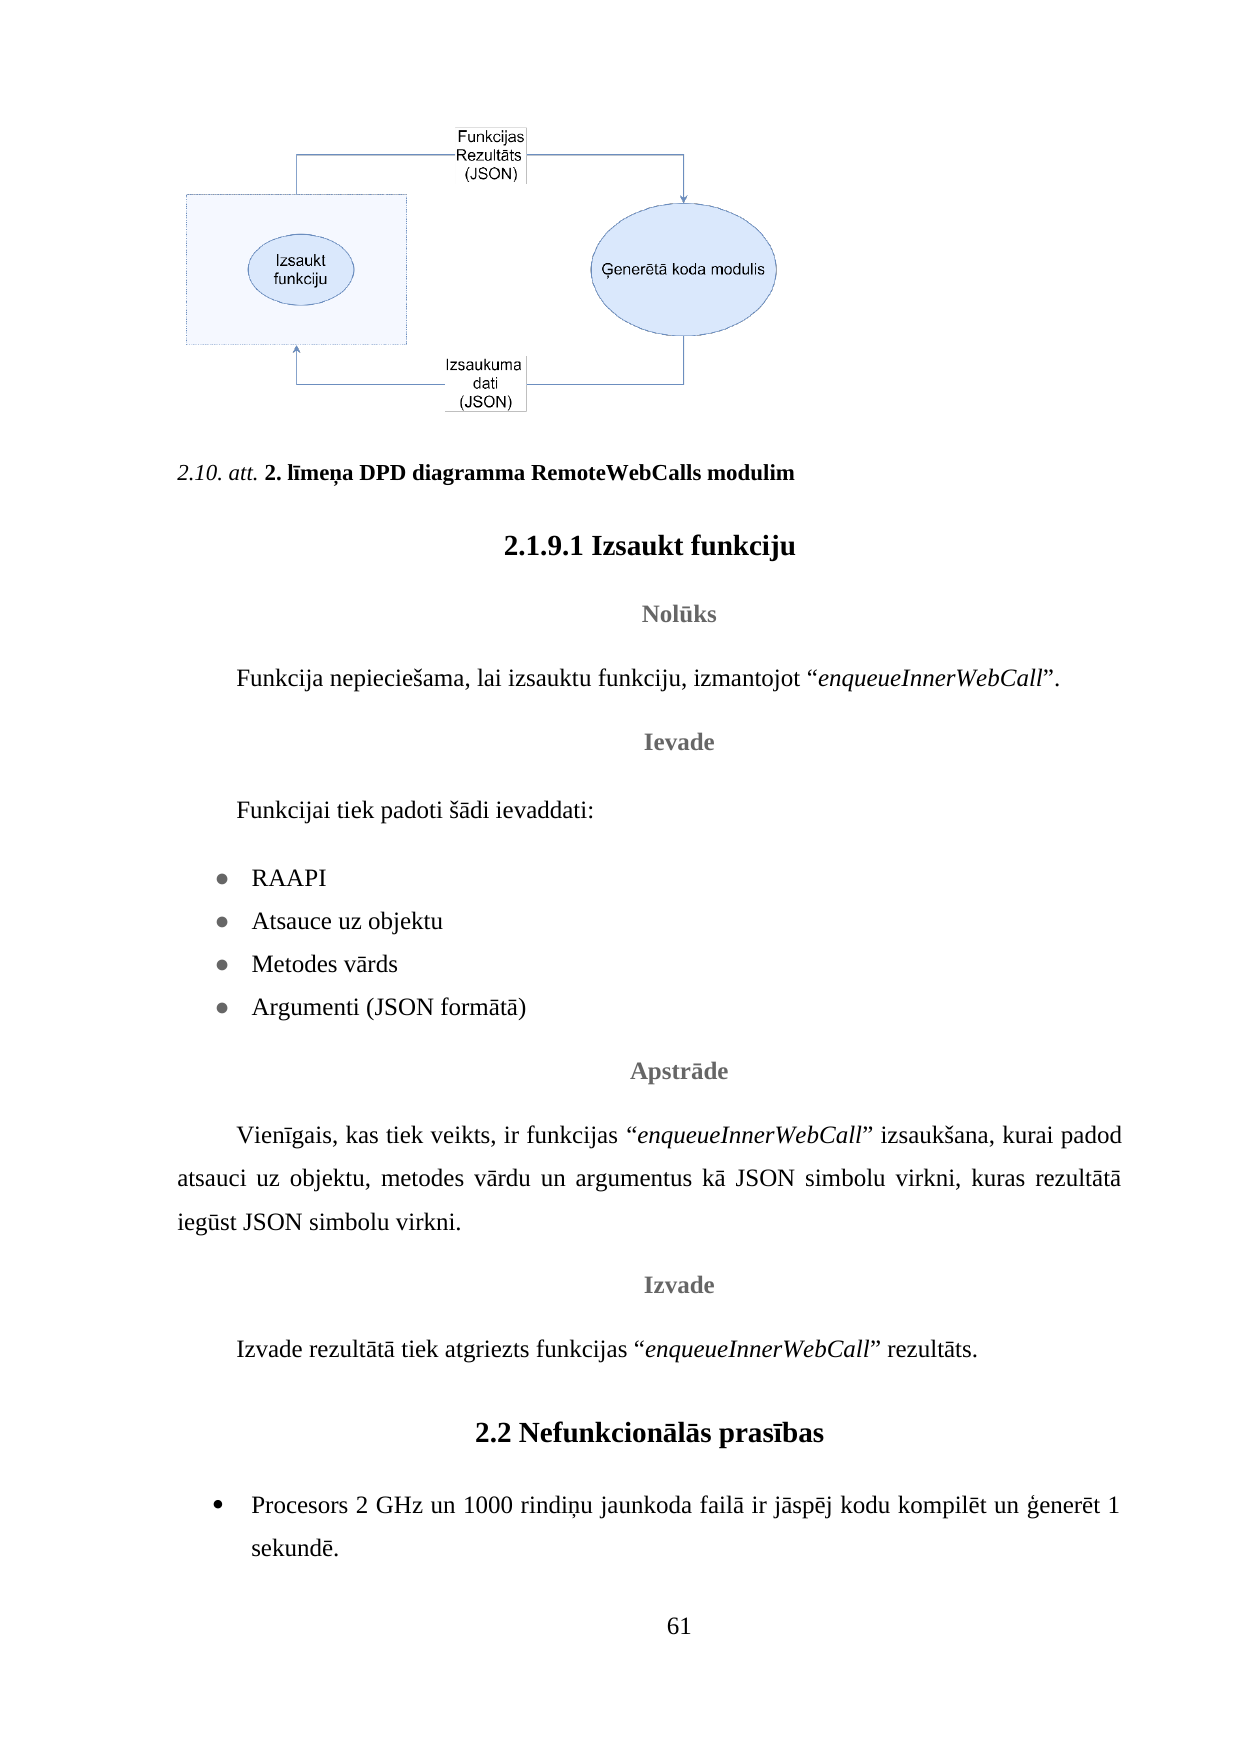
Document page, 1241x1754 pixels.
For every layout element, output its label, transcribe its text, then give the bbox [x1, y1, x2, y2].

text 2.10. att. 2. līmeņa DPD diagramma RemoteWebCalls modulim [177, 459, 1122, 485]
text Izvade rezultātā tiek atgriezts funkcijas “enqueueInnerWebCall” rezultāts. [177, 1334, 1122, 1363]
list Procesors 2 GHz un 1000 rindiņu jaunkoda failā ir jāspēj kodu kompilēt un ģenerēt 1 sekundē. [213, 1490, 1122, 1562]
text Izvade [177, 1271, 1122, 1299]
list Argumenti (JSON formātā) [214, 992, 1122, 1021]
text Funkcijai tiek padoti šādi ievaddati: [177, 795, 1122, 824]
subtitle 2.1.9.1 Izsaukt funkciju [177, 528, 1122, 561]
text Apstrāde [177, 1056, 1122, 1085]
list Metodes vārds [214, 949, 1122, 978]
list Atsauce uz objektu [214, 906, 1122, 935]
text Nolūks [177, 599, 1122, 628]
text Funkcija nepieciešama, lai izsauktu funkciju, izmantojot “enqueueInnerWebCall”. [177, 663, 1122, 692]
list RAAPI [214, 863, 1122, 892]
subtitle 2.2 Nefunkcionālās prasības [177, 1415, 1122, 1449]
picture [177, 118, 785, 420]
text Ievade [177, 727, 1122, 756]
text Vienīgais, kas tiek veikts, ir funkcijas “enqueueInnerWebCall” izsaukšana, kurai padod atsauci uz objektu, metodes vārdu un argumentus kā JSON simbolu virkni, kuras rezultātā iegūst JSON simbolu virkni. [177, 1120, 1122, 1235]
